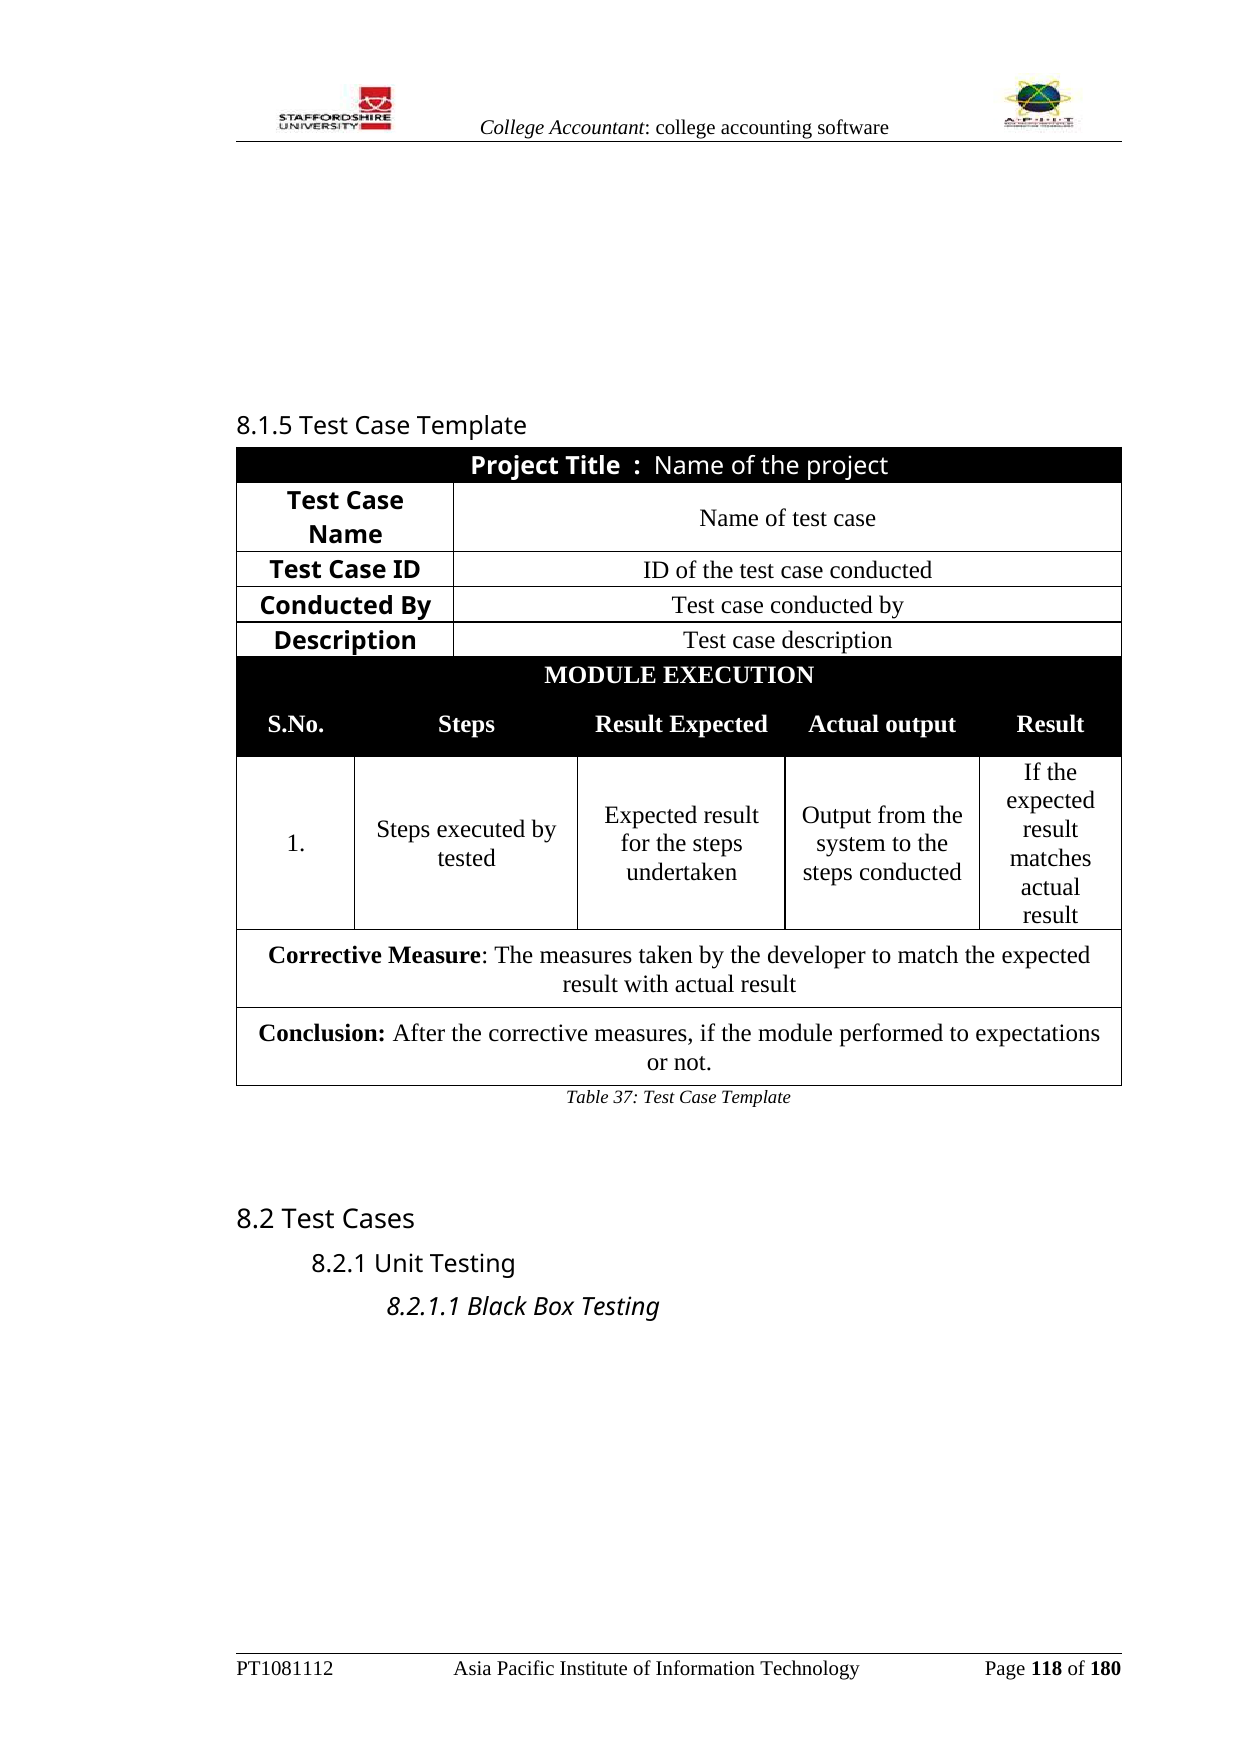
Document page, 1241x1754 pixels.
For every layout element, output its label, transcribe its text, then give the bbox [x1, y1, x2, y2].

text Table 37: Test Case Template [236, 1086, 1122, 1108]
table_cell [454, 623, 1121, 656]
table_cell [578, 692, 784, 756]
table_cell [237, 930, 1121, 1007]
subtitle 8.2 Test Cases [236, 1199, 1122, 1236]
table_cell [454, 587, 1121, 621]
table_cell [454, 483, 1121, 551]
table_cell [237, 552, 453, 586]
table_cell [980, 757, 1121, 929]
picture [993, 73, 1083, 135]
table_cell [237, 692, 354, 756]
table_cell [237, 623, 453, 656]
subtitle 8.2.1 Unit Testing [236, 1246, 1122, 1280]
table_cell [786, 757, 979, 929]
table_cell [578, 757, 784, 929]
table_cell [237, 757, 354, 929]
subtitle 8.2.1.1 Black Box Testing [311, 1289, 1122, 1323]
picture [275, 84, 397, 135]
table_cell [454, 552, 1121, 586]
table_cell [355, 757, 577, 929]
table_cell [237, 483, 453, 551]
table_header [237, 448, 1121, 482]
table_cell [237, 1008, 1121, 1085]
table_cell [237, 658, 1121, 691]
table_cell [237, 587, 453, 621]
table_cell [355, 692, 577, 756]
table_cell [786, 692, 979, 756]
subtitle 8.1.5 Test Case Template [236, 408, 1122, 442]
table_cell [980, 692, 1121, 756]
